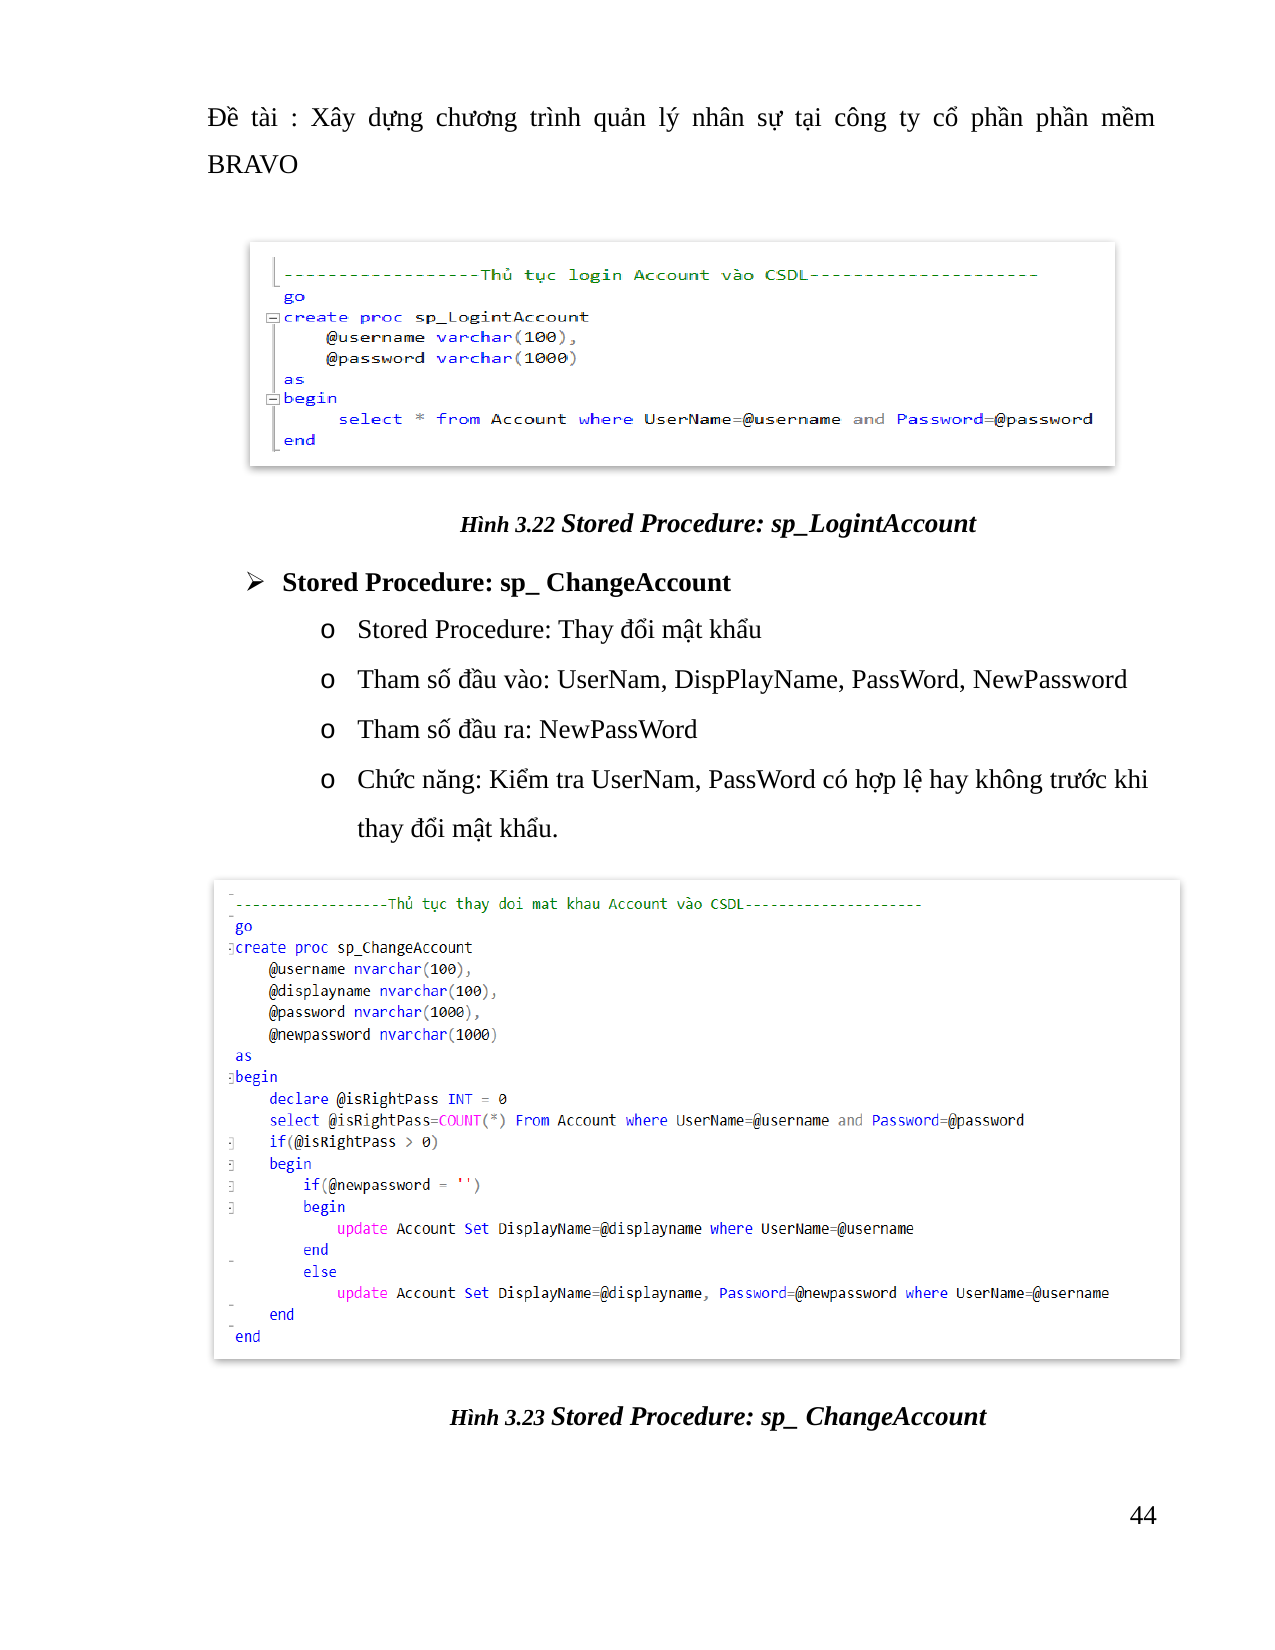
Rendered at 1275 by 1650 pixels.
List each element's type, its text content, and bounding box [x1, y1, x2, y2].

list Tham số đầu vào: UserNam, DispPlayName, PassWord, NewPassword [319, 663, 1156, 696]
picture [229, 894, 1166, 1345]
text Hình 3.23 Stored Procedure: sp_ ChangeAccount [207, 1400, 1156, 1432]
list Chức năng: Kiểm tra UserNam, PassWord có hợp lệ hay không trước khi thay đổi mật khẩu. [319, 763, 1156, 843]
list Stored Procedure: sp_ ChangeAccount [244, 566, 1156, 597]
list Tham số đầu ra: NewPassWord [319, 713, 1156, 746]
text Hình 3.22 Stored Procedure: sp_LogintAccount [207, 507, 1156, 538]
list Stored Procedure: Thay đổi mật khẩu [319, 613, 1156, 646]
